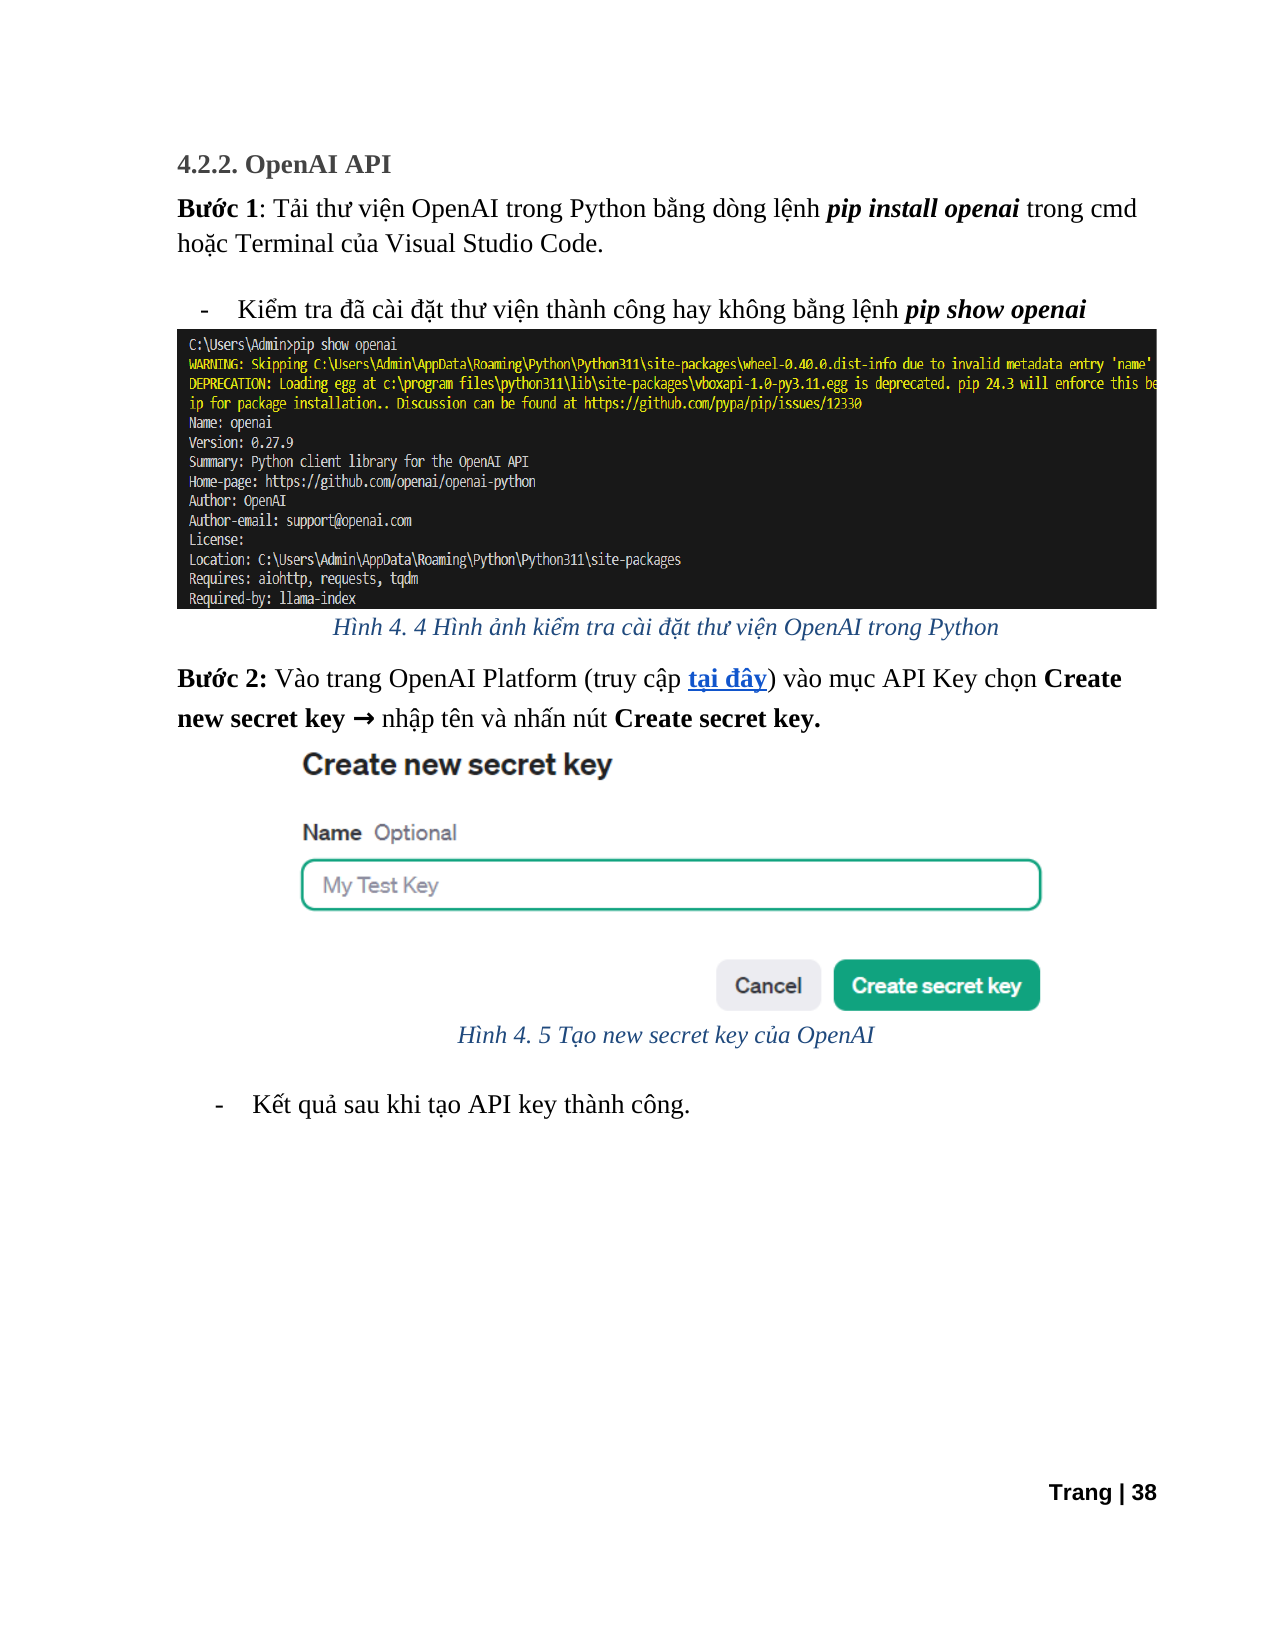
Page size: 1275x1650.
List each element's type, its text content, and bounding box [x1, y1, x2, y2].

subtitle 4.2.2. OpenAI API [177, 148, 1157, 179]
picture [177, 329, 1157, 609]
list Kết quả sau khi tạo API key thành công. [214, 1088, 1157, 1120]
text Bước 2: Vào trang OpenAI Platform (truy cập tại đây) vào mục API Key chọn Create new secret key → nhập tên và nhấn nút Create secret key. [177, 662, 1157, 735]
text Bước 1: Tải thư viện OpenAI trong Python bằng dòng lệnh pip install openai trong cmd hoặc Terminal của Visual Studio Code. [177, 192, 1157, 259]
list Kiểm tra đã cài đặt thư viện thành công hay không bằng lệnh pip show openai [200, 293, 1157, 324]
text Hình 4. 5 Tạo new secret key của OpenAI [177, 1020, 1157, 1048]
picture [290, 741, 1044, 1016]
text Hình 4. 4 Hình ảnh kiểm tra cài đặt thư viện OpenAI trong Python [177, 612, 1157, 641]
